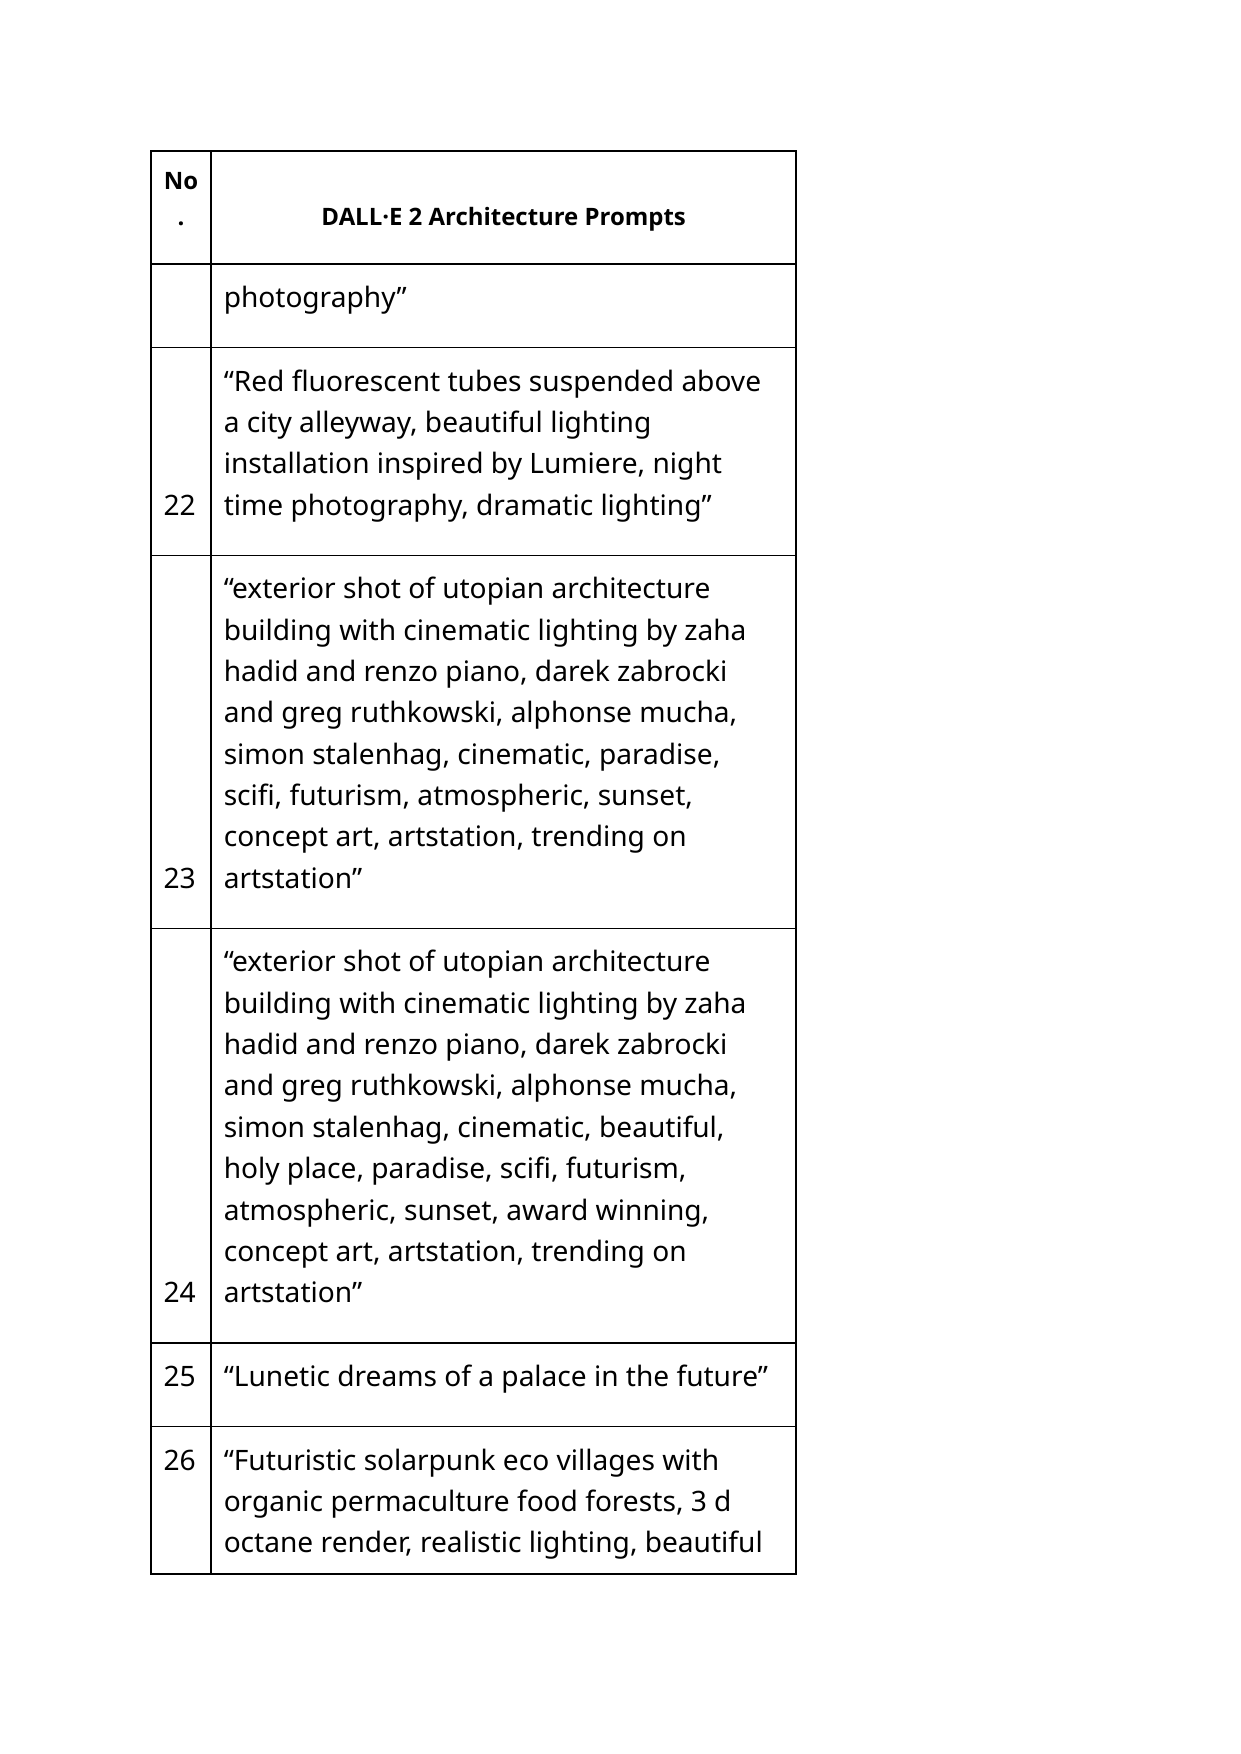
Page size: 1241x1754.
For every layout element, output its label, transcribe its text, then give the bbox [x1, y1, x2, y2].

table_header DALL·E 2 Architecture Prompts [212, 152, 795, 263]
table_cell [212, 265, 795, 347]
table_header No. [152, 152, 210, 263]
table_cell 21 [152, 265, 210, 347]
table_cell 23 [152, 556, 210, 928]
table_cell 26 [152, 1427, 210, 1573]
table_cell “exterior shot of utopian architecture building with cinematic lighting by zaha hadid and renzo piano, darek zabrocki and greg ruthkowski, alphonse mucha, simon stalenhag, cinematic, paradise, scifi, futurism, atmospheric, sunset, concept art, artstation, trending on artstation” [212, 556, 795, 928]
table_cell 25 [152, 1344, 210, 1426]
table_cell “Red fluorescent tubes suspended above a city alleyway, beautiful lighting installation inspired by Lumiere, night time photography, dramatic lighting” [212, 348, 795, 554]
table_cell 22 [152, 348, 210, 554]
table_cell “Lunetic dreams of a palace in the future” [212, 1344, 795, 1426]
table_cell 24 [152, 929, 210, 1342]
table_cell “exterior shot of utopian architecture building with cinematic lighting by zaha hadid and renzo piano, darek zabrocki and greg ruthkowski, alphonse mucha, simon stalenhag, cinematic, beautiful, holy place, paradise, scifi, futurism, atmospheric, sunset, award winning, concept art, artstation, trending on artstation” [212, 929, 795, 1342]
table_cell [212, 1427, 795, 1573]
